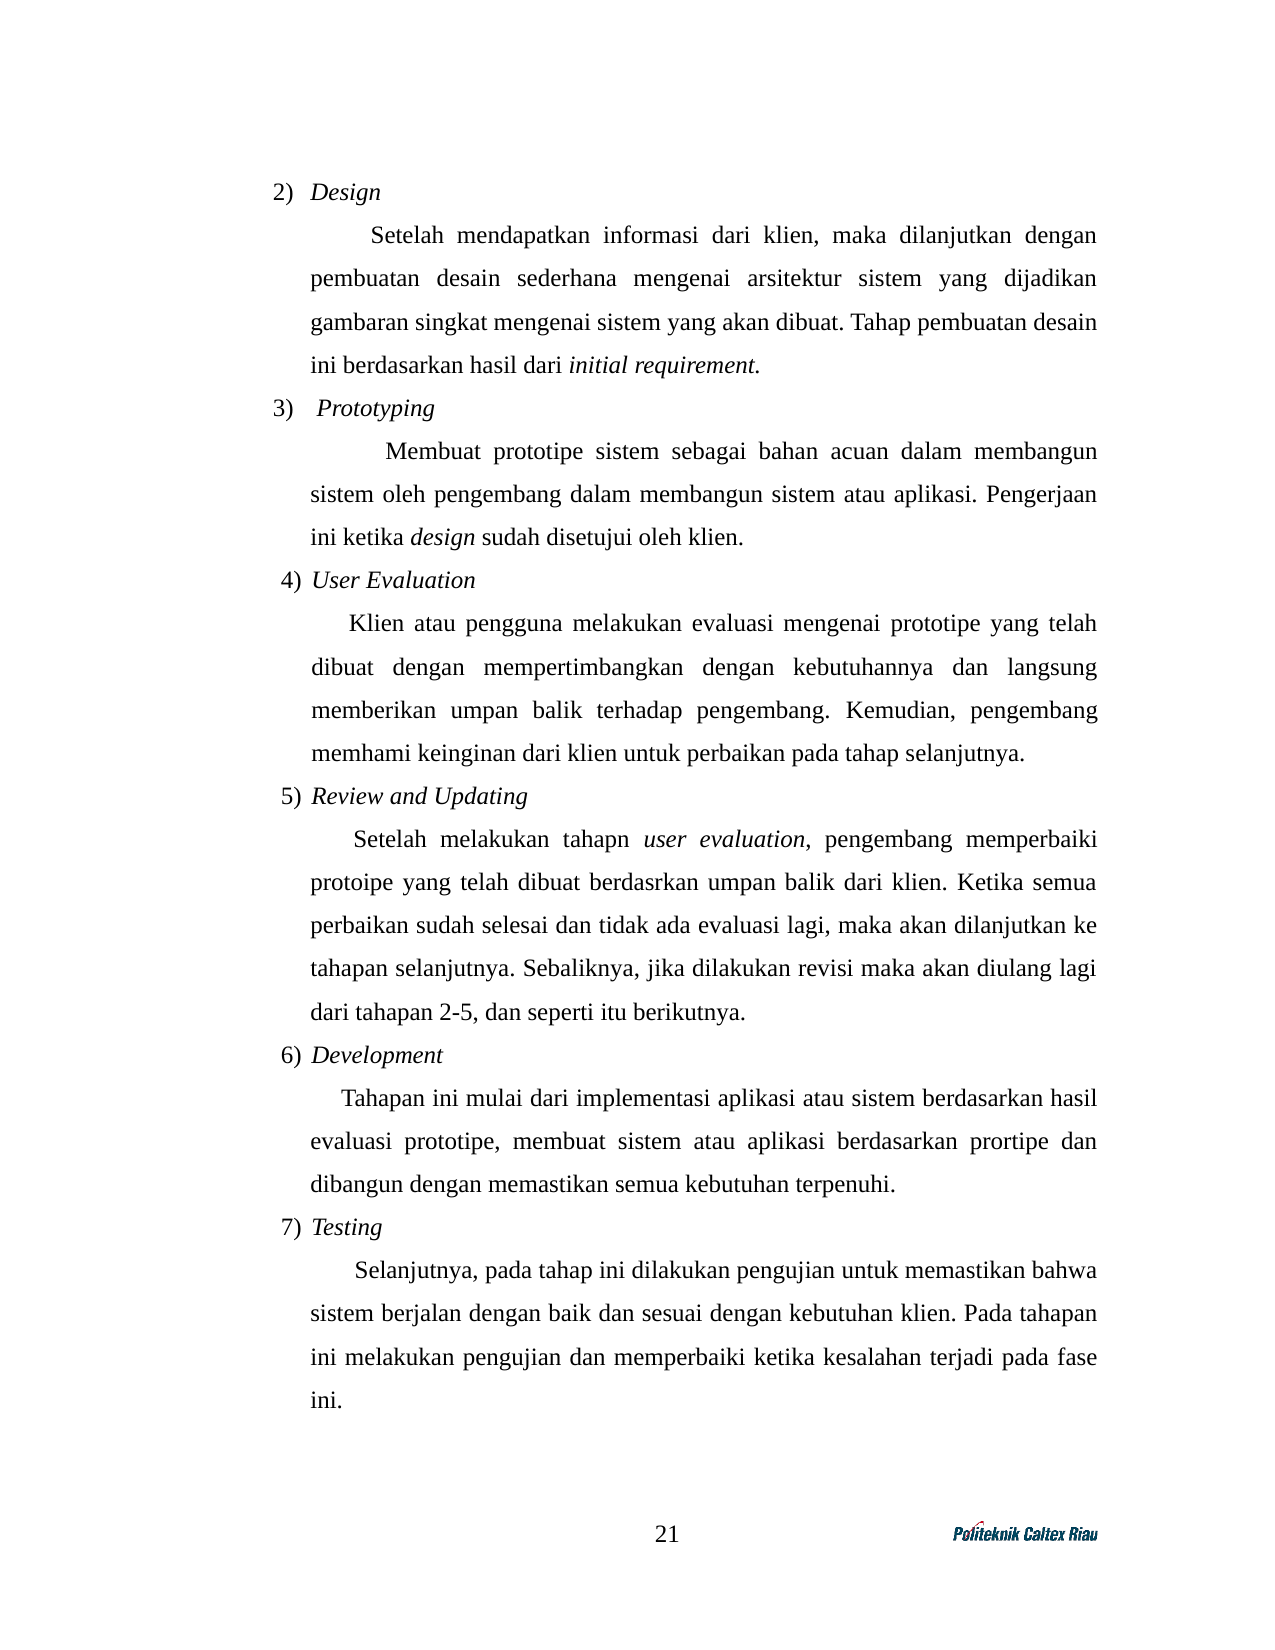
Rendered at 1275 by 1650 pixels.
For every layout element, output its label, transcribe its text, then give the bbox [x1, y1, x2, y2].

picture [951, 1521, 1098, 1543]
list Design [273, 177, 1098, 206]
list Prototyping [273, 393, 1098, 422]
list Review and Updating [281, 781, 1098, 810]
text Membuat prototipe sistem sebagai bahan acuan dalam membangun sistem oleh pengembang dalam membangun sistem atau aplikasi. Pengerjaan ini ketika design sudah disetujui oleh klien. [310, 436, 1098, 551]
text Setelah melakukan tahapn user evaluation, pengembang memperbaiki protoipe yang telah dibuat berdasrkan umpan balik dari klien. Ketika semua perbaikan sudah selesai dan tidak ada evaluasi lagi, maka akan dilanjutkan ke tahapan selanjutnya. Sebaliknya, jika dilakukan revisi maka akan diulang lagi dari tahapan 2-5, dan seperti itu berikutnya. [310, 824, 1098, 1025]
list User Evaluation [281, 565, 1098, 594]
list Klien atau pengguna melakukan evaluasi mengenai prototipe yang telah dibuat dengan mempertimbangkan dengan kebutuhannya dan langsung memberikan umpan balik terhadap pengembang. Kemudian, pengembang memhami keinginan dari klien untuk perbaikan pada tahap selanjutnya. [311, 608, 1098, 767]
list Testing [281, 1212, 1098, 1241]
text Selanjutnya, pada tahap ini dilakukan pengujian untuk memastikan bahwa sistem berjalan dengan baik dan sesuai dengan kebutuhan klien. Pada tahapan ini melakukan pengujian dan memperbaiki ketika kesalahan terjadi pada fase ini. [310, 1255, 1098, 1413]
text Tahapan ini mulai dari implementasi aplikasi atau sistem berdasarkan hasil evaluasi prototipe, membuat sistem atau aplikasi berdasarkan prortipe dan dibangun dengan memastikan semua kebutuhan terpenuhi. [310, 1083, 1098, 1198]
text Setelah mendapatkan informasi dari klien, maka dilanjutkan dengan pembuatan desain sederhana mengenai arsitektur sistem yang dijadikan gambaran singkat mengenai sistem yang akan dibuat. Tahap pembuatan desain ini berdasarkan hasil dari initial requirement. [310, 220, 1098, 378]
list Development [281, 1040, 1098, 1068]
